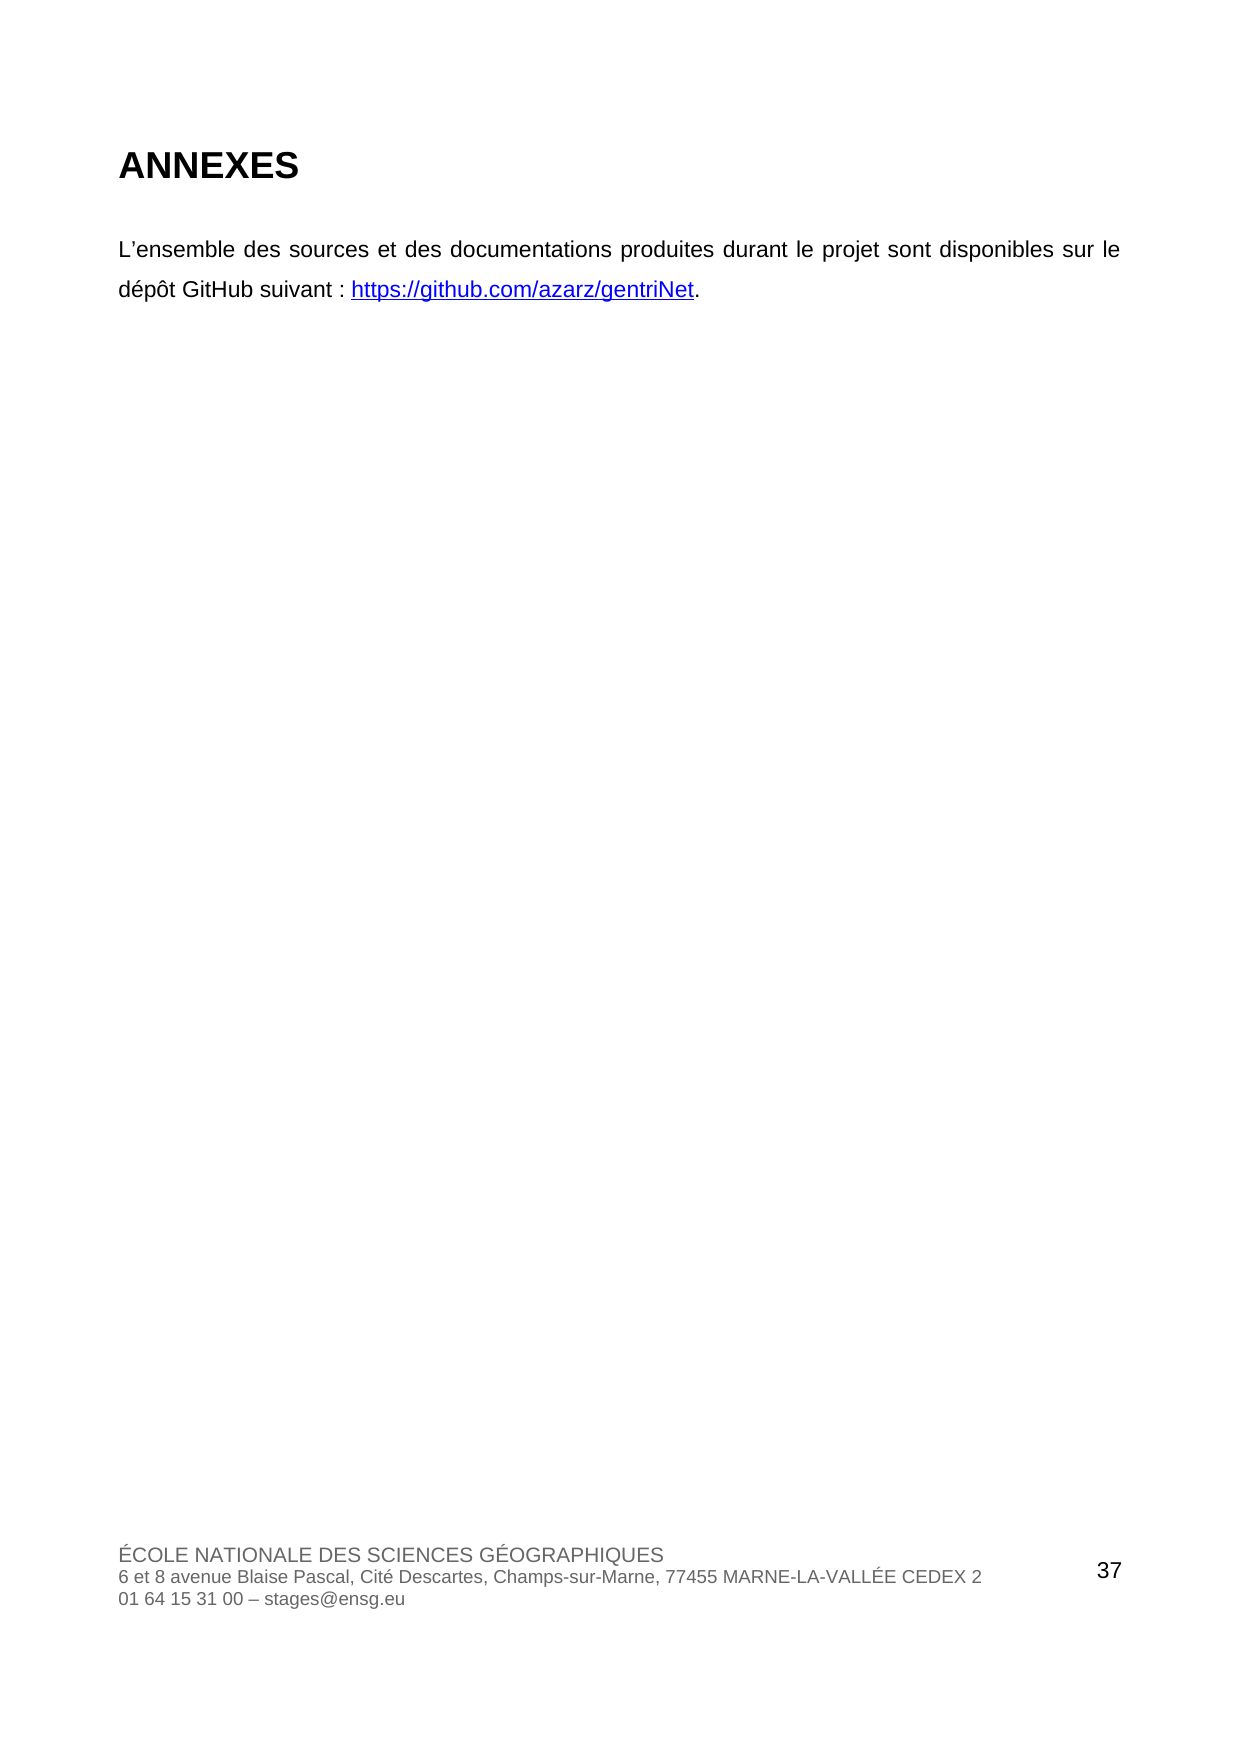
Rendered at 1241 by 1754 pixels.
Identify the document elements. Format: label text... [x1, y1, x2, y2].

text Annexes [118, 143, 1122, 186]
text L’ensemble des sources et des documentations produites durant le projet sont disponibles sur le dépôt GitHub suivant : https://github.com/azarz/gentriNet. [118, 236, 1122, 302]
